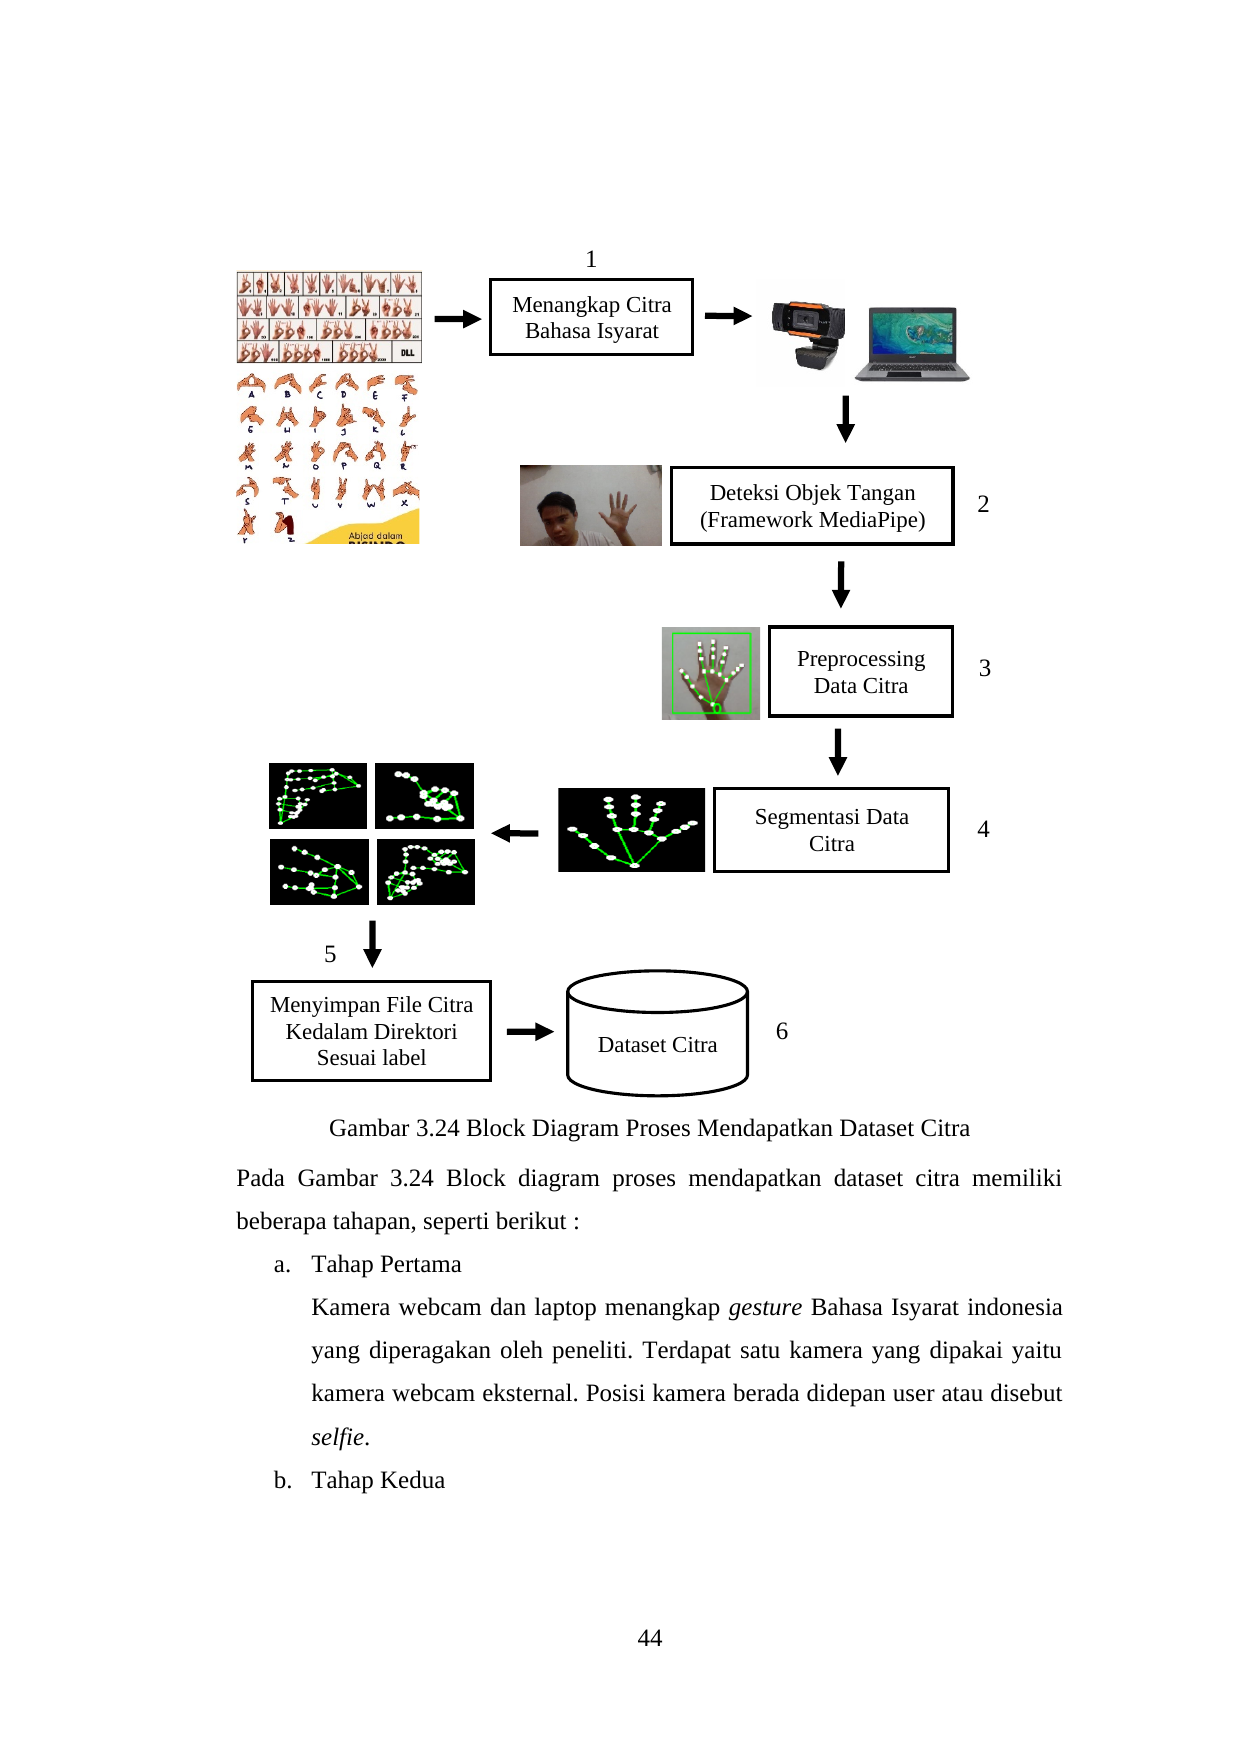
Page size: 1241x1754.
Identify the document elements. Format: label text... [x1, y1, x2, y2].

picture [236, 270, 423, 364]
picture [520, 465, 662, 546]
picture [377, 839, 475, 905]
picture [270, 839, 369, 905]
picture [661, 627, 761, 720]
list Tahap Pertama [274, 1249, 1063, 1278]
list Tahap Kedua [274, 1465, 1063, 1493]
picture [236, 370, 420, 544]
picture [756, 275, 981, 410]
list Kamera webcam dan laptop menangkap gesture Bahasa Isyarat indonesia yang diperagakan oleh peneliti. Terdapat satu kamera yang dipakai yaitu kamera webcam eksternal. Posisi kamera berada didepan user atau disebut selfie. [311, 1292, 1063, 1450]
picture [269, 763, 367, 829]
picture [375, 763, 474, 829]
picture [558, 788, 705, 872]
